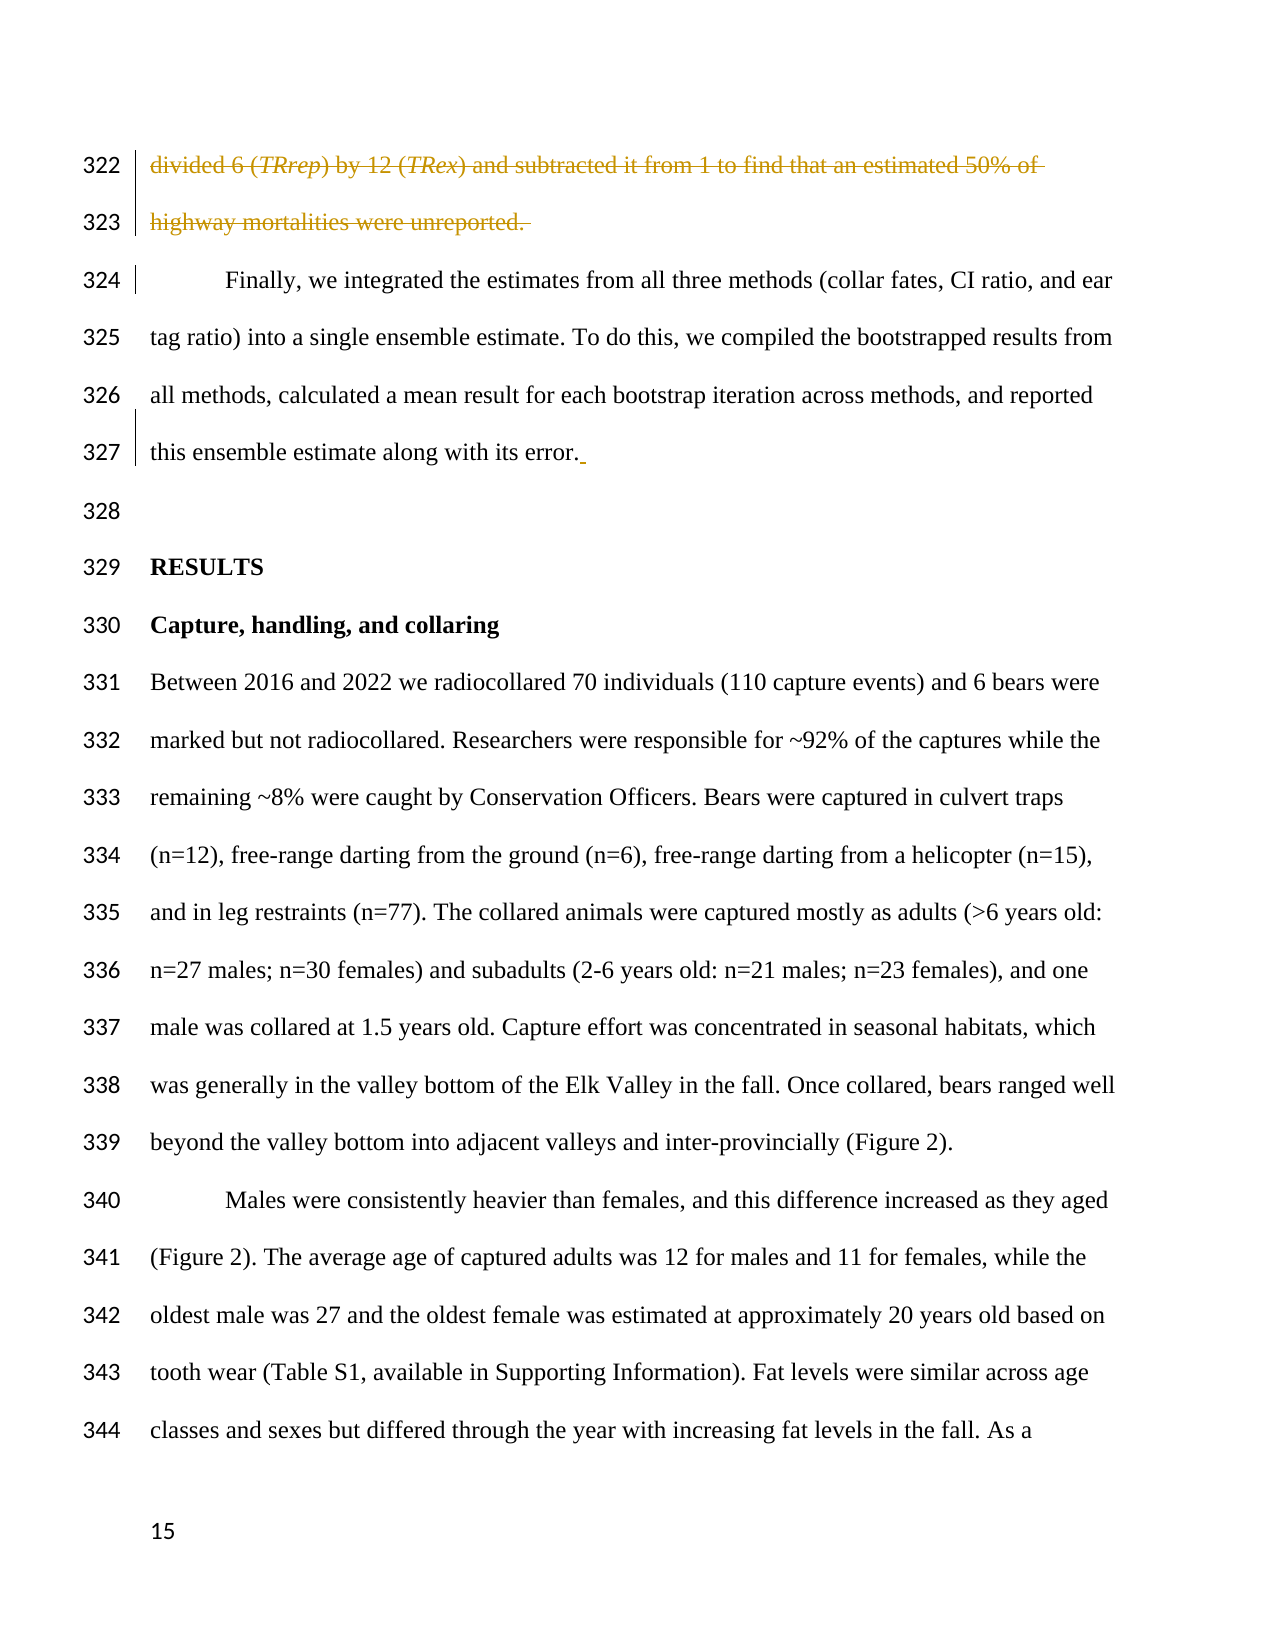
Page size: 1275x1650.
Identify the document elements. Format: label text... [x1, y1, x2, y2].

text Capture, handling, and collaring [150, 610, 1125, 639]
text Between 2016 and 2022 we radiocollared 70 individuals (110 capture events) and 6 bears were marked but not radiocollared. Researchers were responsible for ~92% of the captures while the remaining ~8% were caught by Conservation Officers. Bears were captured in culvert traps (n=12), free-range darting from the ground (n=6), free-range darting from a helicopter (n=15), and in leg restraints (n=77). The collared animals were captured mostly as adults (>6 years old: n=27 males; n=30 females) and subadults (2-6 years old: n=21 males; n=23 females), and one male was collared at 1.5 years old. Capture effort was concentrated in seasonal habitats, which was generally in the valley bottom of the Elk Valley in the fall. Once collared, bears ranged well beyond the valley bottom into adjacent valleys and inter-provincially (Figure 2). [150, 667, 1125, 1156]
text example found [150, 150, 1125, 236]
text RESULTS [150, 552, 1125, 581]
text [150, 1185, 1125, 1444]
text Finally, we integrated the estimates from all three methods (collar fates, CI ratio, and ear tag ratio) into a single ensemble estimate. To do this, we compiled the bootstrapped results from all methods, calculated a mean result for each bootstrap iteration across methods, and reported this ensemble estimate along with its error. [150, 265, 1125, 466]
